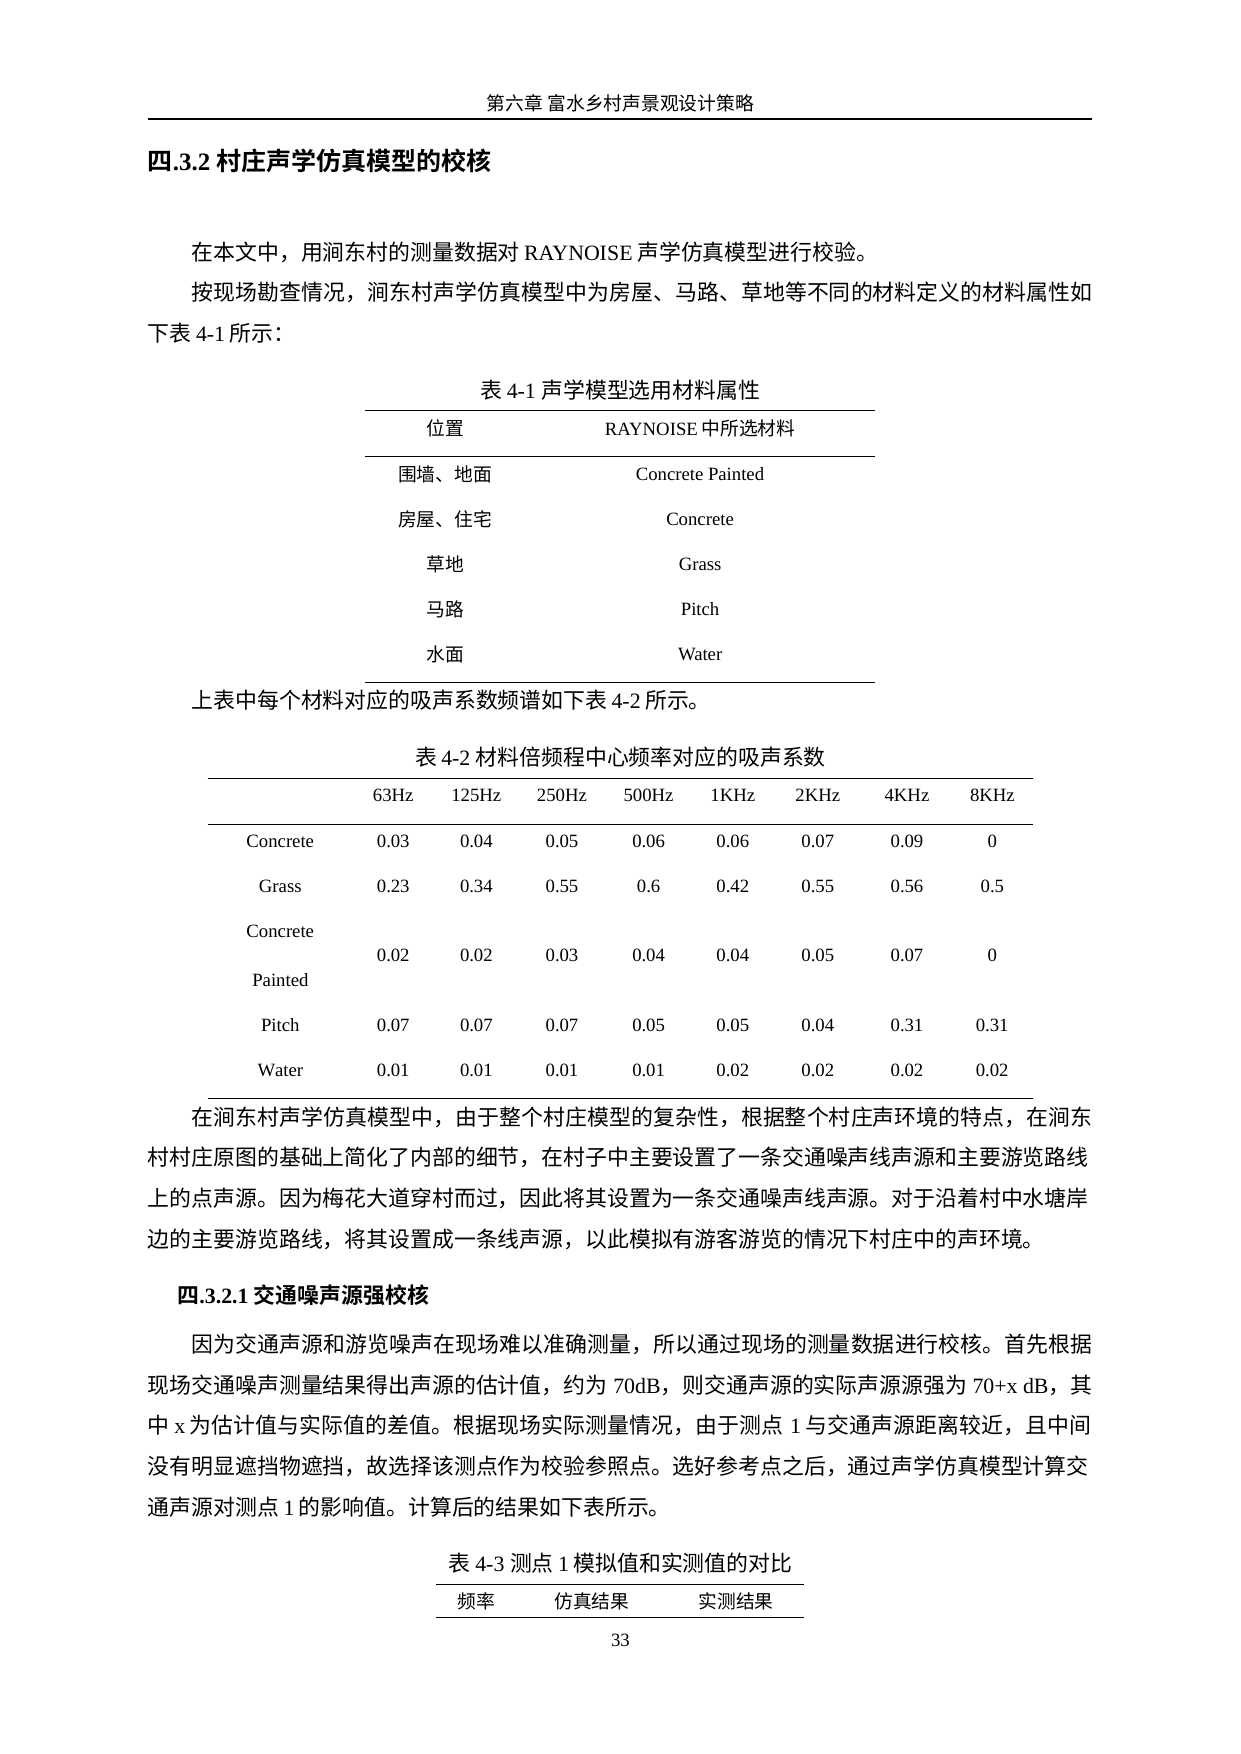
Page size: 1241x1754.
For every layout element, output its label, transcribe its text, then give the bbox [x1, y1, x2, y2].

table_cell 0.31 [862, 1008, 952, 1053]
table_cell 0.07 [519, 1008, 605, 1053]
table_header 250Hz [519, 779, 605, 823]
table_cell 0.05 [773, 915, 862, 1008]
table_cell 0.04 [773, 1008, 862, 1053]
table_cell 0.55 [773, 870, 862, 914]
text 表4-1 声学模型选用材料属性 [148, 372, 1092, 405]
table_header RAYNOISE中所选材料 [525, 411, 875, 456]
table_cell 0.02 [434, 915, 518, 1008]
table_cell Grass [208, 870, 352, 914]
table_cell 草地 [365, 547, 524, 592]
table_cell Pitch [525, 592, 875, 637]
table_cell Concrete [525, 502, 875, 547]
table_cell 0.01 [519, 1053, 605, 1098]
table_cell 0.03 [519, 915, 605, 1008]
table_cell 0.05 [519, 825, 605, 869]
table_cell 0.56 [862, 870, 952, 914]
table_cell 0.02 [862, 1053, 952, 1098]
table_cell 0.06 [692, 825, 773, 869]
table_cell 0.34 [434, 870, 518, 914]
table_header [208, 779, 352, 823]
table_cell 马路 [365, 592, 524, 637]
table_header 4KHz [862, 779, 952, 823]
table_header 63Hz [353, 779, 433, 823]
table_cell 0.55 [519, 870, 605, 914]
table_cell 0 [952, 915, 1032, 1008]
table_cell 0.05 [692, 1008, 773, 1053]
table_cell 0.04 [692, 915, 773, 1008]
table_cell 0.05 [605, 1008, 692, 1053]
table_cell 0.06 [605, 825, 692, 869]
table_cell 围墙、地面 [365, 457, 524, 502]
table_cell 0.02 [952, 1053, 1032, 1098]
table_cell 0.04 [605, 915, 692, 1008]
table_cell 0.09 [862, 825, 952, 869]
table_cell 0.02 [773, 1053, 862, 1098]
table_cell 0.07 [862, 915, 952, 1008]
text 上表中每个材料对应的吸声系数频谱如下表4-2所示。 [148, 683, 1092, 716]
text 按现场勘查情况，涧东村声学仿真模型中为房屋、马路、草地等不同的材料定义的材料属性如下表4-1所示： [148, 275, 1092, 348]
text 村庄声学仿真模型的校核 [148, 127, 1092, 192]
table_cell 0.07 [353, 1008, 433, 1053]
table_cell 0 [952, 825, 1032, 869]
table_header 125Hz [434, 779, 518, 823]
table_cell 水面 [365, 637, 524, 682]
table_header 频率Hz [436, 1585, 516, 1617]
table_cell 0.01 [434, 1053, 518, 1098]
table_cell 0.02 [692, 1053, 773, 1098]
table_cell 房屋、住宅 [365, 502, 524, 547]
table_header 实测结果（dB） [667, 1585, 804, 1617]
table_cell Water [208, 1053, 352, 1098]
table_cell Concrete Painted [208, 915, 352, 1008]
table_cell Concrete [208, 825, 352, 869]
text 交通噪声源强校核 [177, 1278, 1092, 1310]
table_cell 0.04 [434, 825, 518, 869]
table_header 500Hz [605, 779, 692, 823]
table_header 2KHz [773, 779, 862, 823]
table_cell Concrete Painted [525, 457, 875, 502]
text 在本文中，用涧东村的测量数据对RAYNOISE声学仿真模型进行校验。 [148, 234, 1092, 267]
text 因为交通声源和游览噪声在现场难以准确测量，所以通过现场的测量数据进行校核。首先根据现场交通噪声测量结果得出声源的估计值，约为70dB，则交通声源的实际声源源强为70+x dB，其中x为估计值与实际值的差值。根据现场实际测量情况，由于测点1与交通声源距离较近，且中间没有明显遮挡物遮挡，故选择该测点作为校验参照点。选好参考点之后，通过声学仿真模型计算交通声源对测点1的影响值。计算后的结果如下表所示。 [148, 1327, 1092, 1522]
text 表4-2 材料倍频程中心频率对应的吸声系数 [148, 740, 1092, 772]
table_cell 0.03 [353, 825, 433, 869]
table_header 8KHz [952, 779, 1032, 823]
table_header 仿真结果（dB） [516, 1585, 667, 1617]
table_header 1KHz [692, 779, 773, 823]
table_header 位置 [365, 411, 524, 456]
table_cell 0.6 [605, 870, 692, 914]
table_cell 0.01 [353, 1053, 433, 1098]
table_cell Water [525, 637, 875, 682]
table_cell 0.07 [773, 825, 862, 869]
table_cell 0.5 [952, 870, 1032, 914]
table_cell 0.23 [353, 870, 433, 914]
table_cell Grass [525, 547, 875, 592]
table_cell 0.42 [692, 870, 773, 914]
table_cell 0.07 [434, 1008, 518, 1053]
table_cell Pitch [208, 1008, 352, 1053]
table_cell 0.31 [952, 1008, 1032, 1053]
text 表 4-3 测点1模拟值和实测值的对比 [148, 1546, 1092, 1578]
table_cell 0.01 [605, 1053, 692, 1098]
text 在涧东村声学仿真模型中，由于整个村庄模型的复杂性，根据整个村庄声环境的特点，在涧东村村庄原图的基础上简化了内部的细节，在村子中主要设置了一条交通噪声线声源和主要游览路线上的点声源。因为梅花大道穿村而过，因此将其设置为一条交通噪声线声源。对于沿着村中水塘岸边的主要游览路线，将其设置成一条线声源，以此模拟有游客游览的情况下村庄中的声环境。 [148, 1099, 1092, 1254]
table_cell 0.02 [353, 915, 433, 1008]
